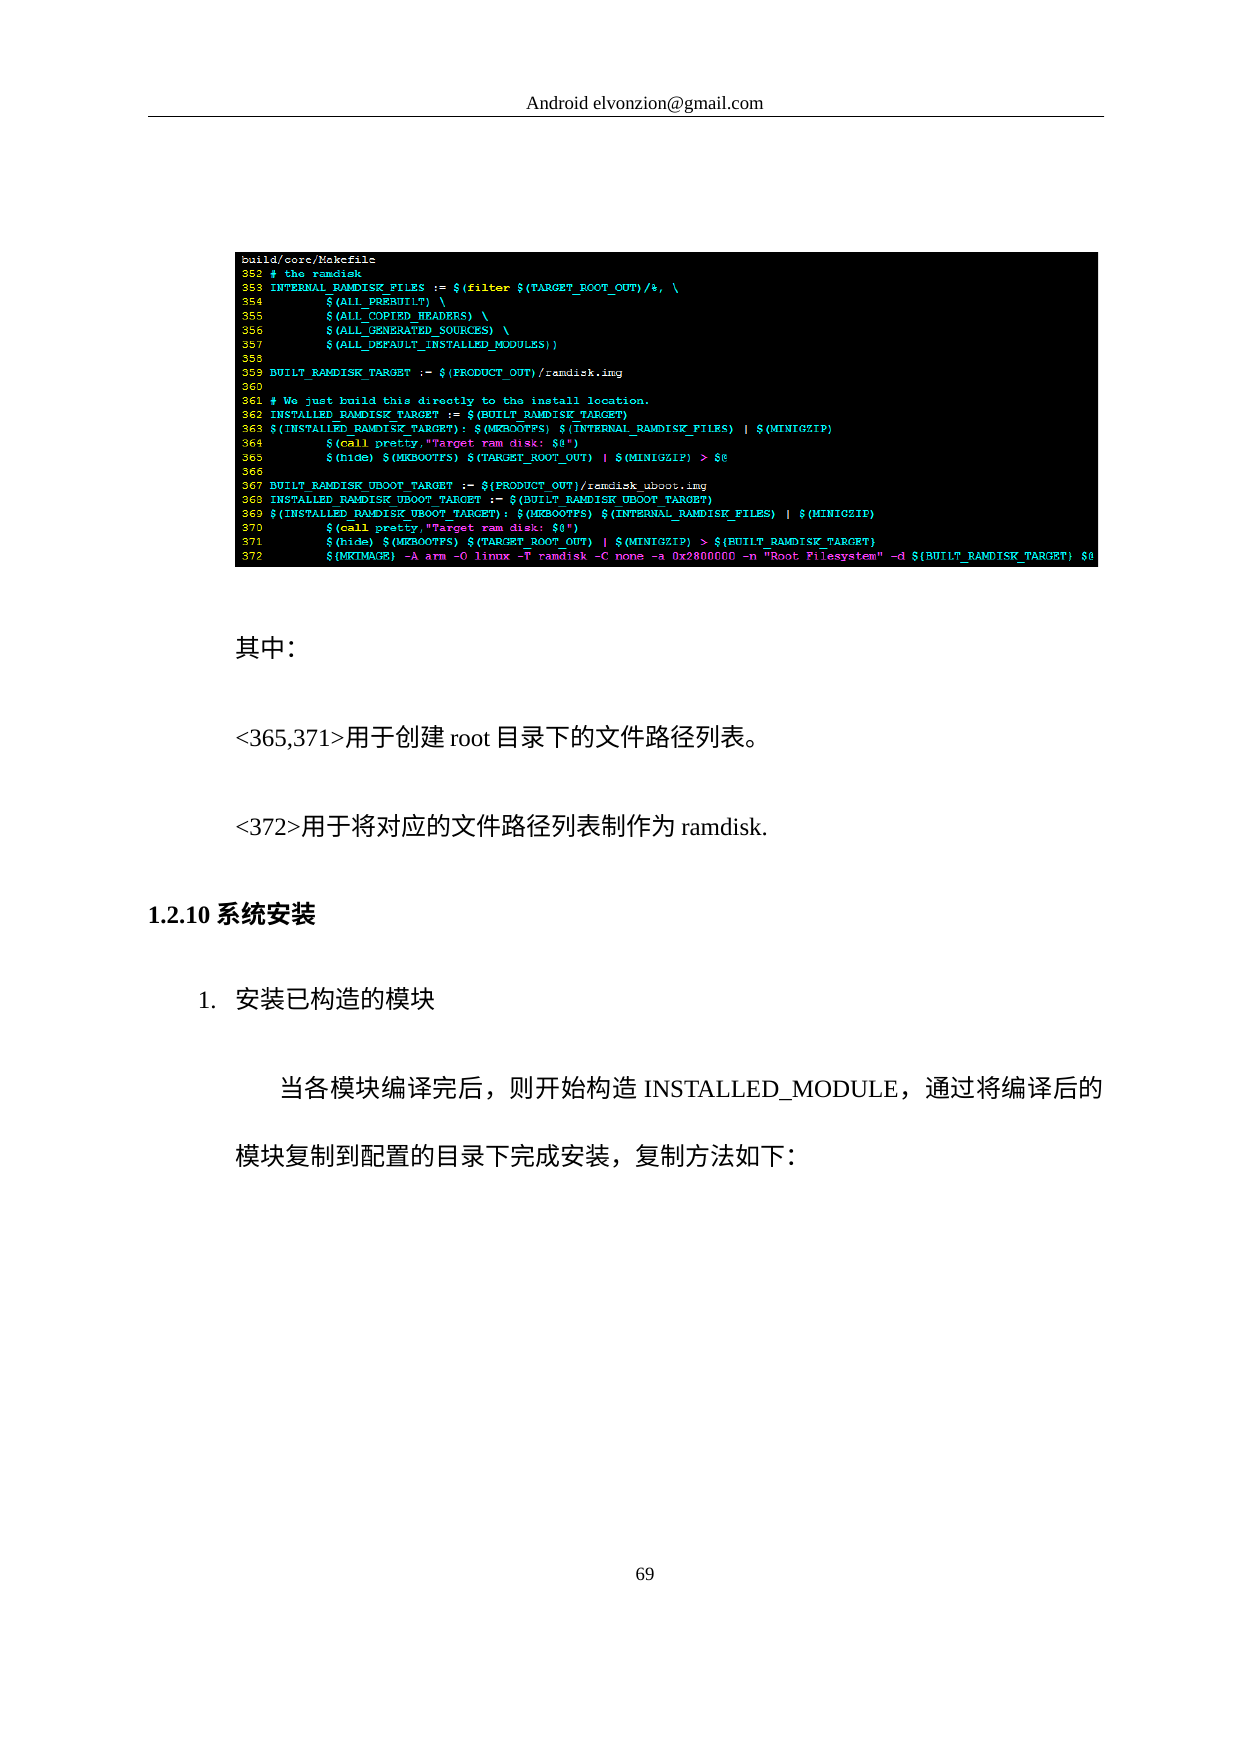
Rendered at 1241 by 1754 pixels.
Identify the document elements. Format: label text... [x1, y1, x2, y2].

text <365,371>用于创建root目录下的文件路径列表。 [185, 702, 1104, 769]
text 其中： [185, 613, 1104, 681]
list 当各模块编译完后，则开始构造INSTALLED_MODULE，通过将编译后的模块复制到配置的目录下完成安装，复制方法如下： [235, 1053, 1104, 1188]
list 安装已构造的模块 [198, 964, 1104, 1032]
text <372>用于将对应的文件路径列表制作为ramdisk. [185, 790, 1104, 858]
subtitle 系统安装 [148, 879, 1104, 947]
